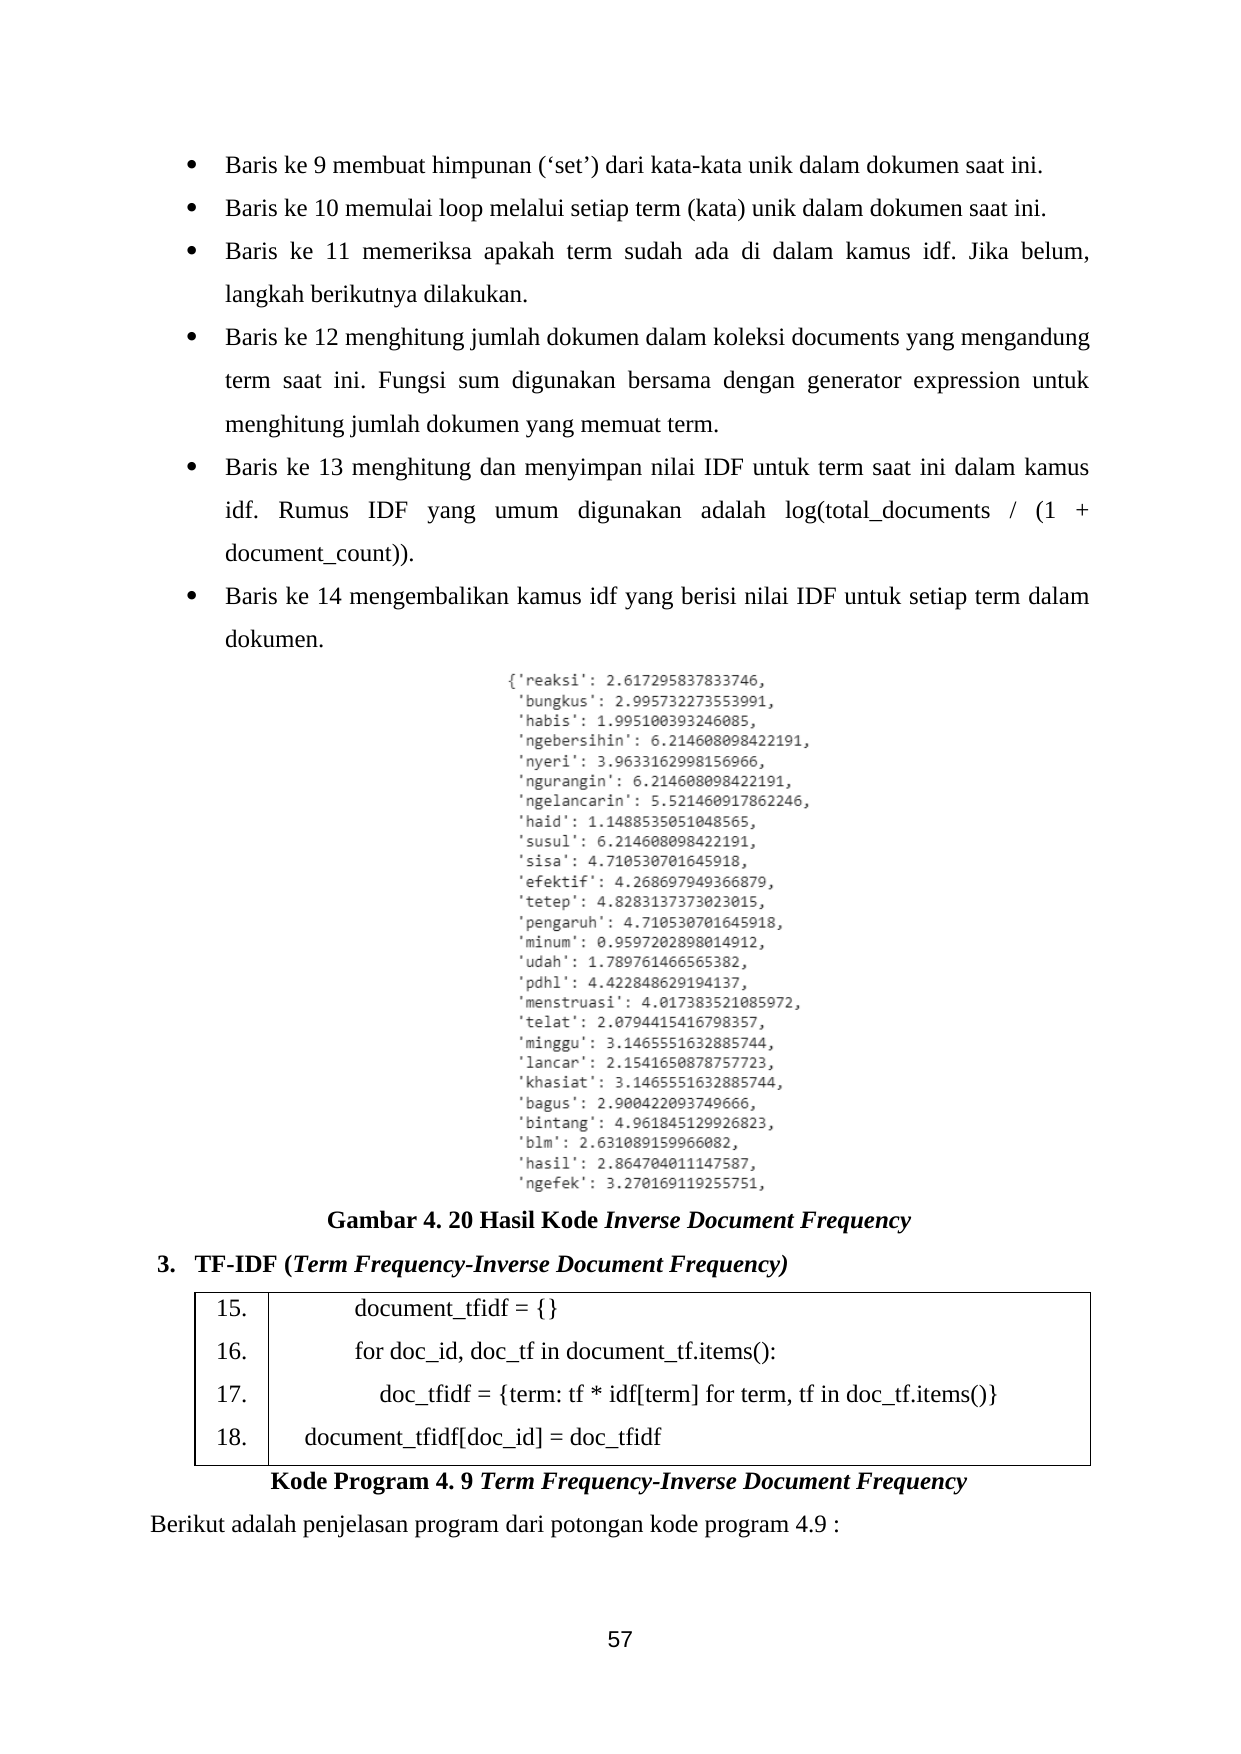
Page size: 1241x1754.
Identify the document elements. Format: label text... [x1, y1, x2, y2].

text Gambar 4. 20 Hasil Kode Inverse Document Frequency [150, 1206, 1090, 1234]
list Baris ke 12 menghitung jumlah dokumen dalam koleksi documents yang mengandung term saat ini. Fungsi sum digunakan bersama dengan generator expression untuk menghitung jumlah dokumen yang memuat term. [187, 322, 1090, 437]
text Kode Program 4. 9 Term Frequency-Inverse Document Frequency [150, 1466, 1090, 1495]
list Baris ke 11 memeriksa apakah term sudah ada di dalam kamus idf. Jika belum, langkah berikutnya dilakukan. [187, 236, 1090, 308]
list Baris ke 14 mengembalikan kamus idf yang berisi nilai IDF untuk setiap term dalam dokumen. [187, 581, 1090, 653]
table_header document_tfidf = {} for doc_id, doc_tf in document_tf.items(): doc_tfidf = {term: tf * idf[term] for term, tf in doc_tf.items()} document_tfidf[doc_id] = doc_tfidf [269, 1293, 1090, 1465]
table_header [196, 1293, 268, 1465]
list Baris ke 10 memulai loop melalui setiap term (kata) unik dalam dokumen saat ini. [187, 193, 1090, 222]
list Baris ke 13 menghitung dan menyimpan nilai IDF untuk term saat ini dalam kamus idf. Rumus IDF yang umum digunakan adalah log(total_documents / (1 + document_count)). [187, 452, 1090, 567]
text Berikut adalah penjelasan program dari potongan kode program 4.9 : [150, 1509, 1090, 1538]
picture [502, 667, 814, 1193]
list Baris ke 9 membuat himpunan (‘set’) dari kata-kata unik dalam dokumen saat ini. [187, 150, 1090, 179]
list TF-IDF (Term Frequency-Inverse Document Frequency) [157, 1249, 1090, 1277]
